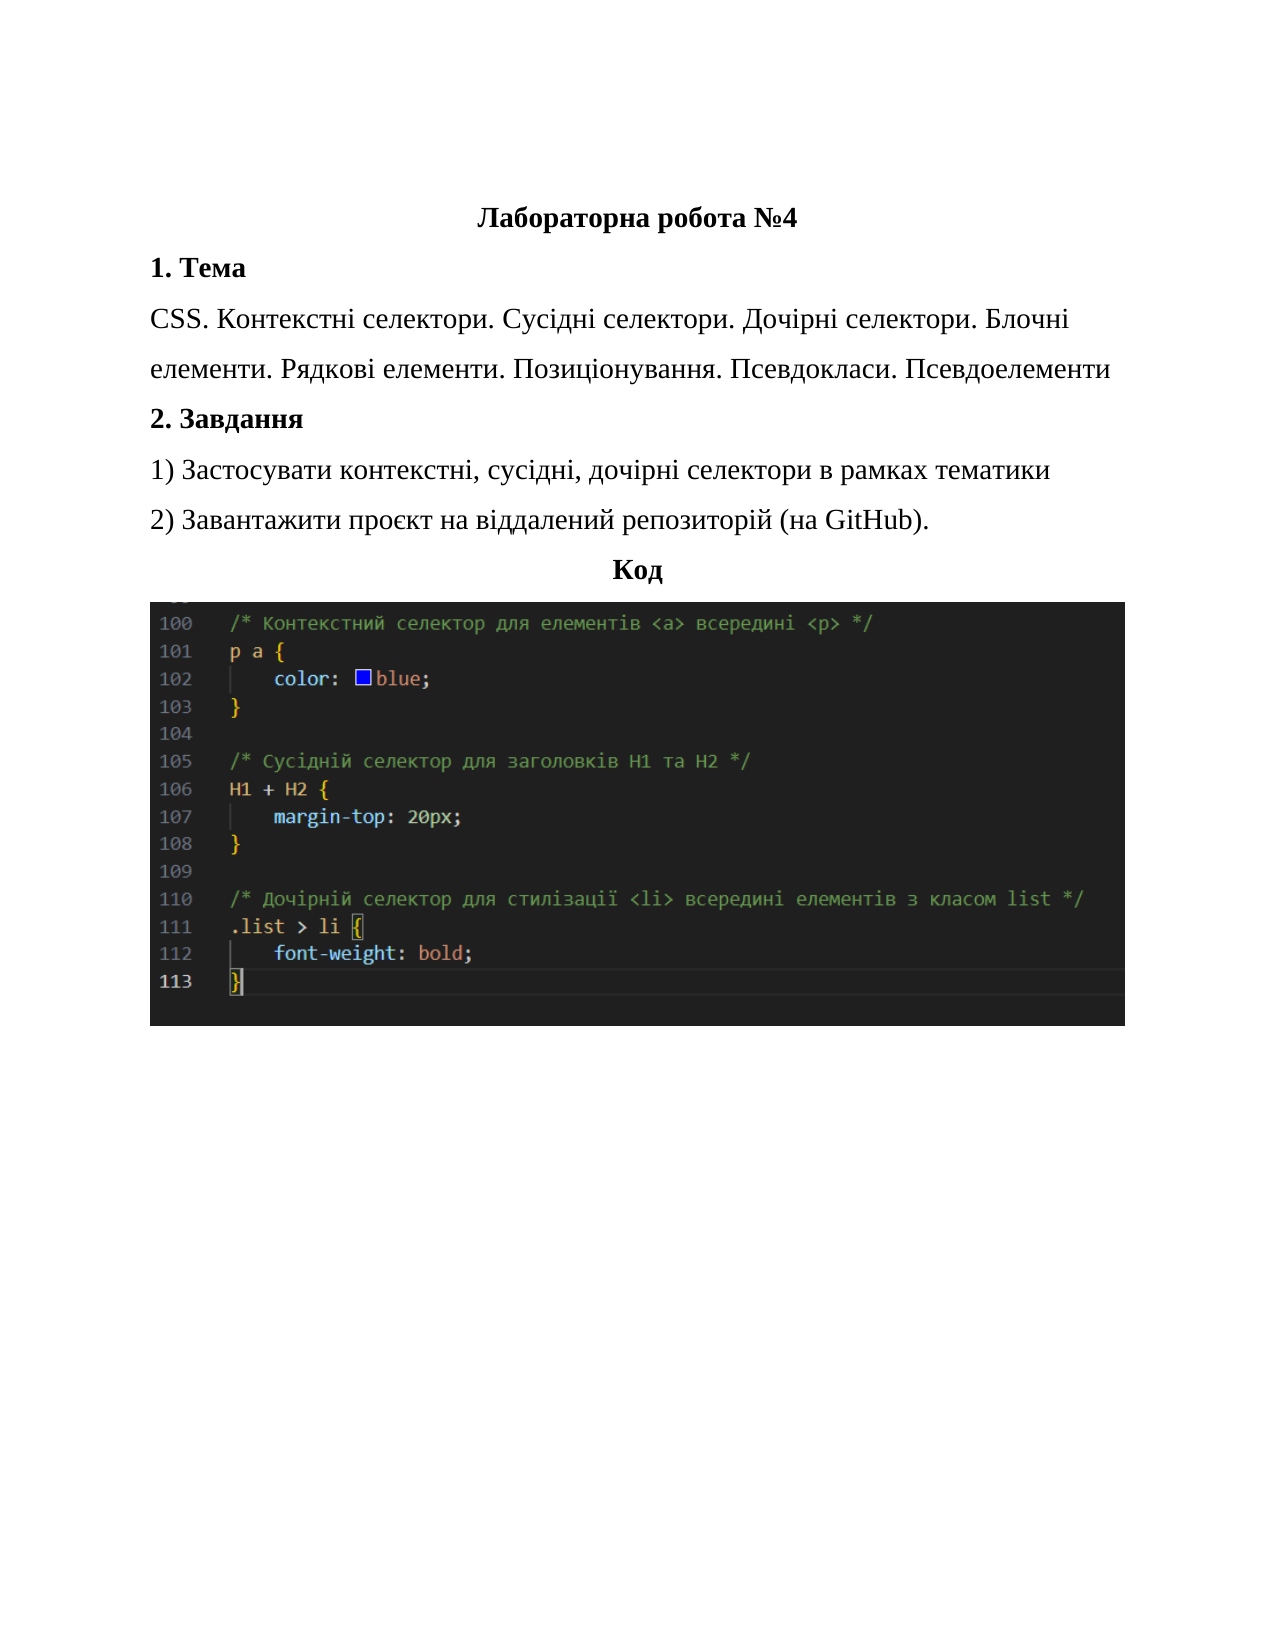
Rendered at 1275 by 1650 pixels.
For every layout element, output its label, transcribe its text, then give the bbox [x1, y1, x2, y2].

list 1) Застосувати контекстні, сусідні, дочірні селектори в рамках тематики [150, 452, 1125, 485]
list 2) Завантажити проєкт на віддалений репозиторій (на GitHub). [150, 502, 1125, 536]
list 1. Тема [150, 251, 1125, 284]
list CSS. Контекстні селектори. Сусідні селектори. Дочірні селектори. Блочні [150, 301, 1125, 334]
list елементи. Рядкові елементи. Позиціонування. Псевдокласи. Псевдоелементи [150, 351, 1125, 385]
picture [150, 602, 1125, 1026]
list 2. Завдання [150, 402, 1125, 435]
list Код [150, 552, 1125, 586]
list Лабораторна робота №4 [150, 200, 1125, 234]
